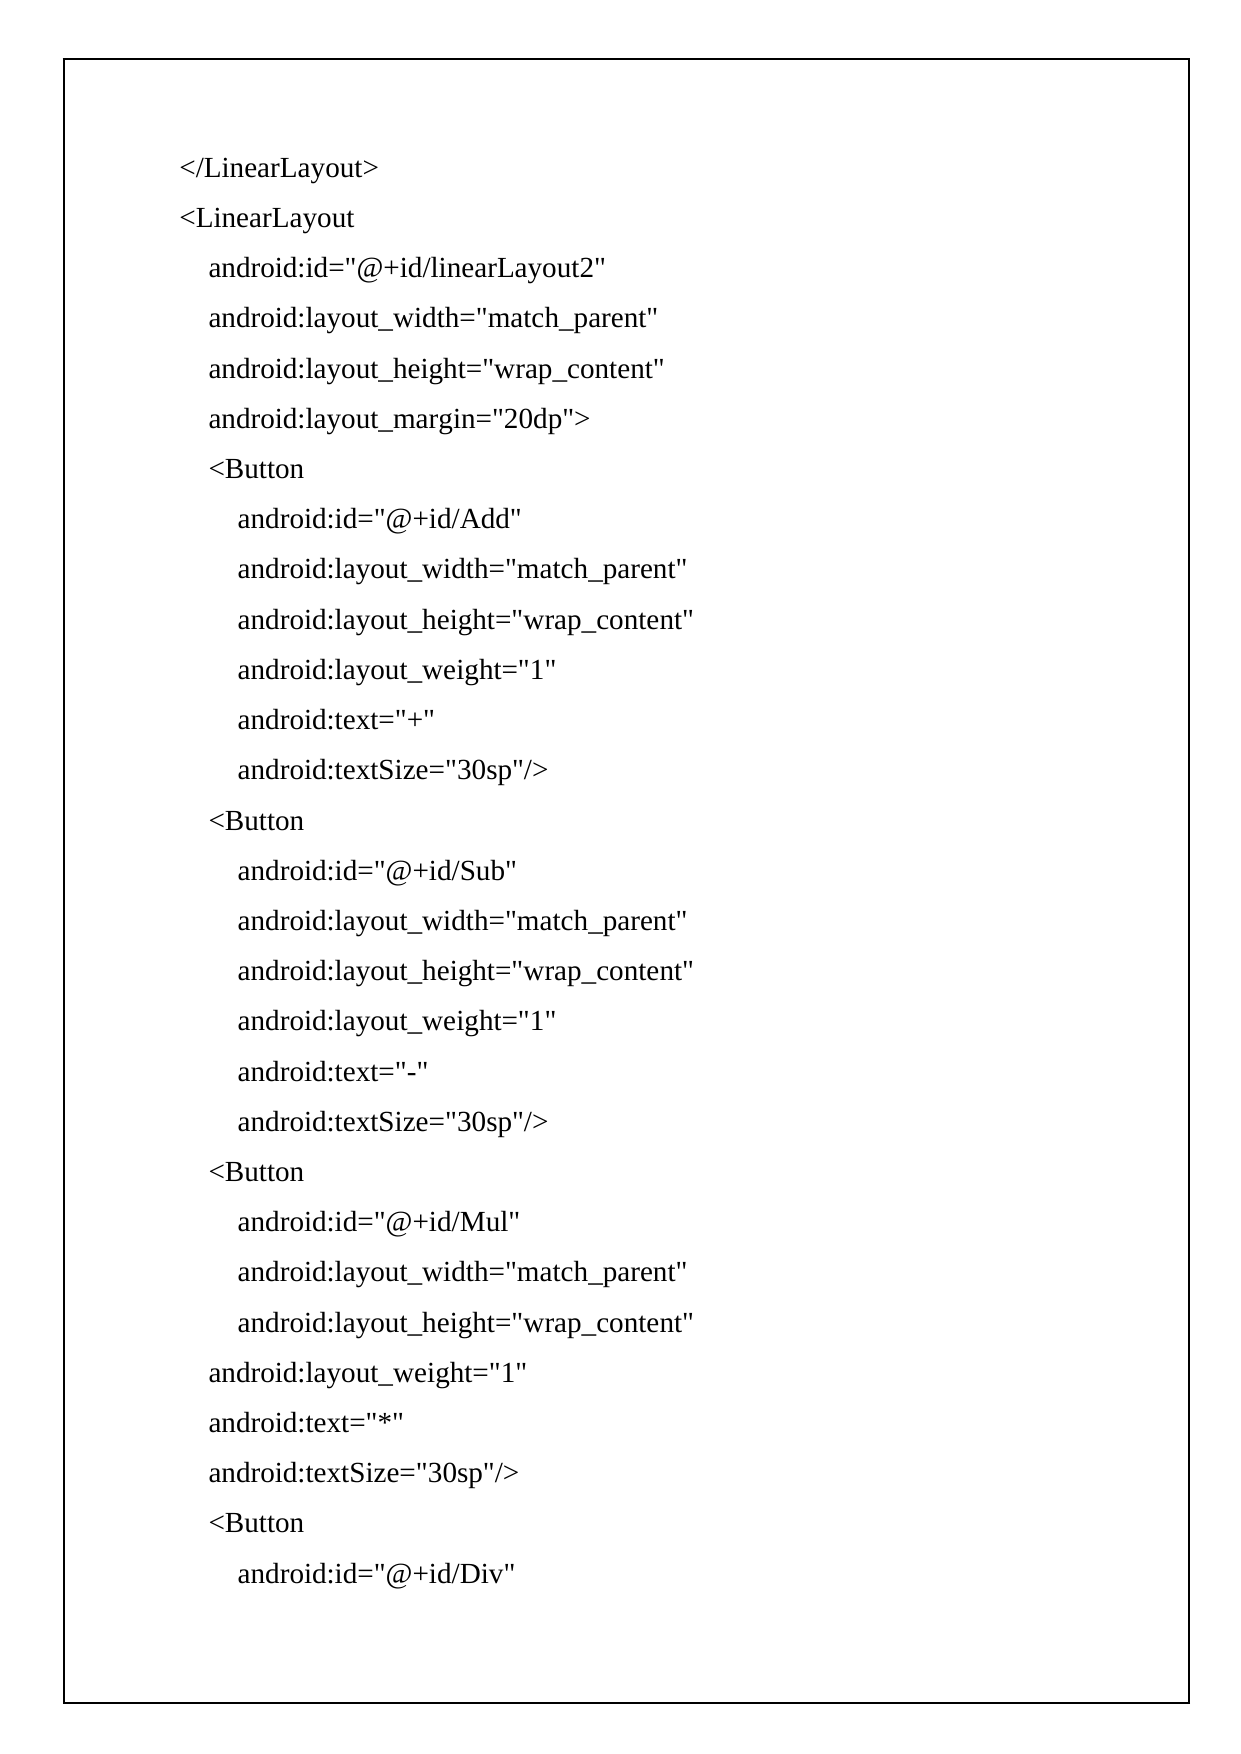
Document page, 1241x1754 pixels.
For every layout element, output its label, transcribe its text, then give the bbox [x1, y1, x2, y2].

text android:layout_height="wrap_content" [150, 1305, 1090, 1338]
text android:text="+" [150, 702, 1090, 736]
text <LinearLayout [150, 200, 1090, 234]
text </LinearLayout> [150, 150, 1090, 183]
text android:layout_width="match_parent" [150, 552, 1090, 585]
text android:layout_height="wrap_content" [150, 602, 1090, 635]
text android:layout_weight="1" [150, 1003, 1090, 1037]
text android:layout_height="wrap_content" [150, 953, 1090, 987]
text android:layout_width="match_parent" [150, 903, 1090, 937]
text android:layout_width="match_parent" [150, 1254, 1090, 1288]
text android:id="@+id/Sub" [150, 853, 1090, 886]
text android:id="@+id/Add" [150, 501, 1090, 535]
text android:layout_height="wrap_content" [150, 351, 1090, 384]
text android:layout_weight="1" [150, 1355, 1090, 1388]
text android:textSize="30sp"/> [150, 1455, 1090, 1489]
text <Button [150, 803, 1090, 836]
text <Button [150, 451, 1090, 485]
text android:layout_margin="20dp"> [150, 401, 1090, 434]
text android:layout_width="match_parent" [150, 301, 1090, 334]
text android:id="@+id/Div" [150, 1556, 1090, 1589]
text android:layout_weight="1" [150, 652, 1090, 686]
text android:id="@+id/Mul" [150, 1204, 1090, 1238]
text android:id="@+id/linearLayout2" [150, 250, 1090, 284]
text android:textSize="30sp"/> [150, 752, 1090, 786]
text android:textSize="30sp"/> [150, 1104, 1090, 1137]
text <Button [150, 1154, 1090, 1188]
text android:text="*" [150, 1405, 1090, 1439]
text android:text="-" [150, 1054, 1090, 1087]
text <Button [150, 1506, 1090, 1539]
